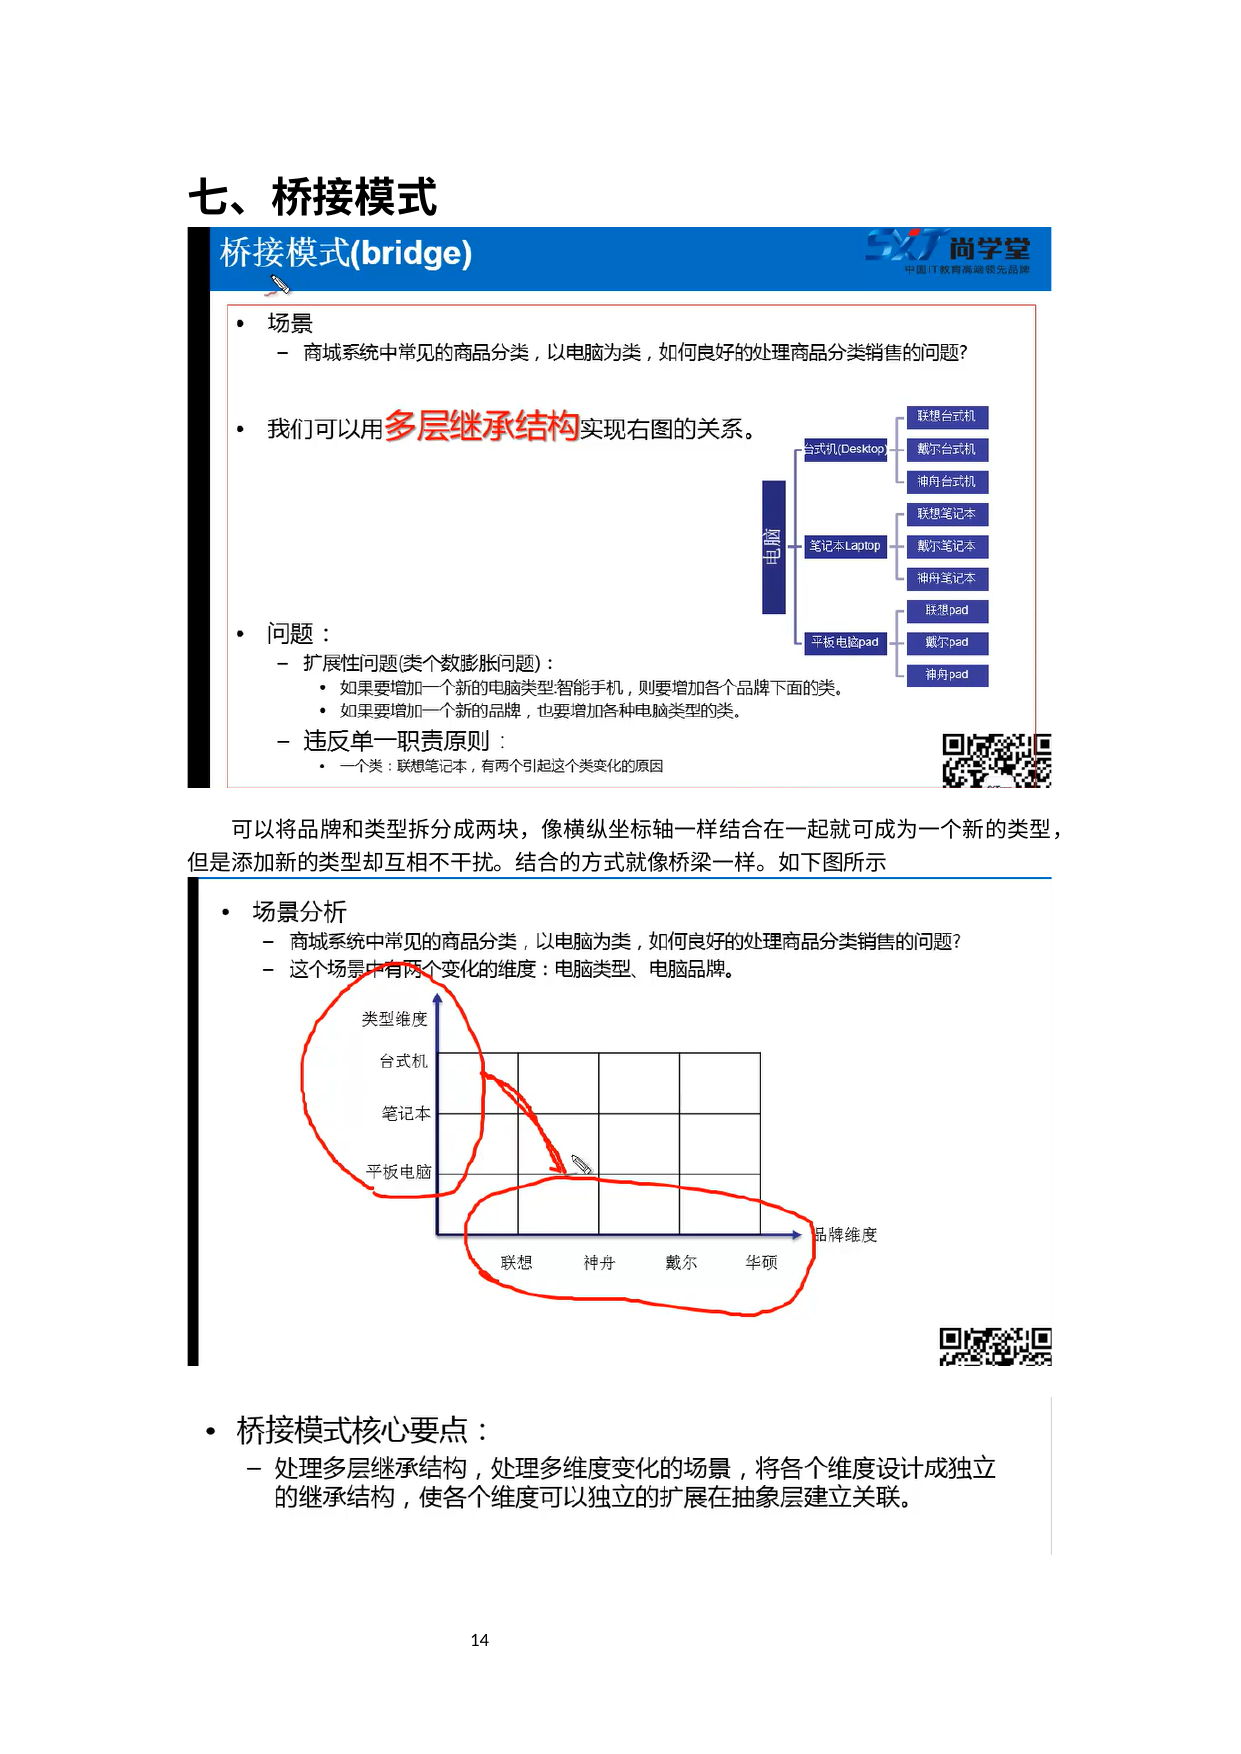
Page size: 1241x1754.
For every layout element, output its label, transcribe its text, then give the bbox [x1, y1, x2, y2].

picture [187, 227, 1052, 788]
picture [187, 1397, 1052, 1555]
picture [187, 877, 1052, 1366]
list 可以将品牌和类型拆分成两块，像横纵坐标轴一样结合在一起就可成为一个新的类型，但是添加新的类型却互相不干扰。结合的方式就像桥梁一样。如下图所示 [187, 812, 1053, 877]
list 桥接模式 [187, 162, 1053, 227]
